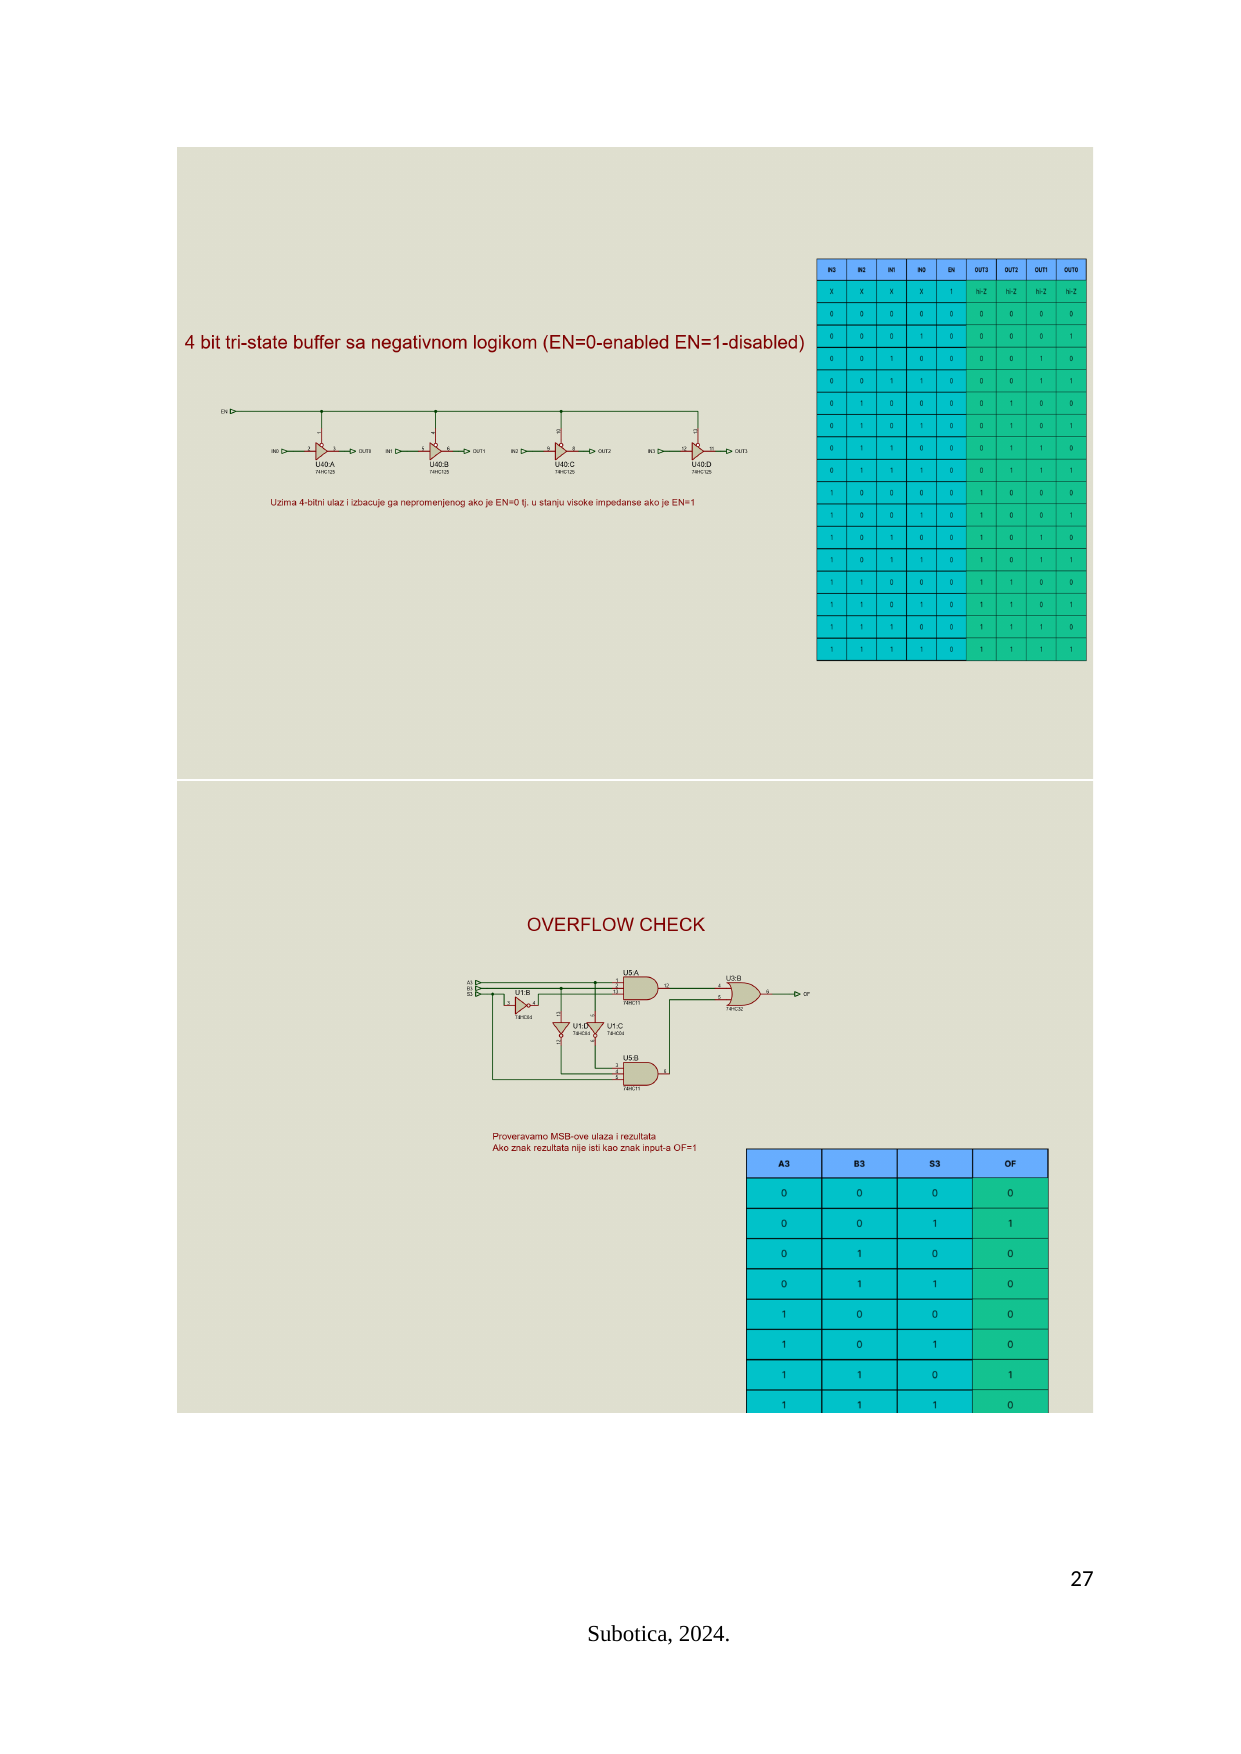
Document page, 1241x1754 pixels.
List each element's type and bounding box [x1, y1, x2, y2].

picture [177, 781, 1094, 1413]
picture [177, 147, 1094, 779]
